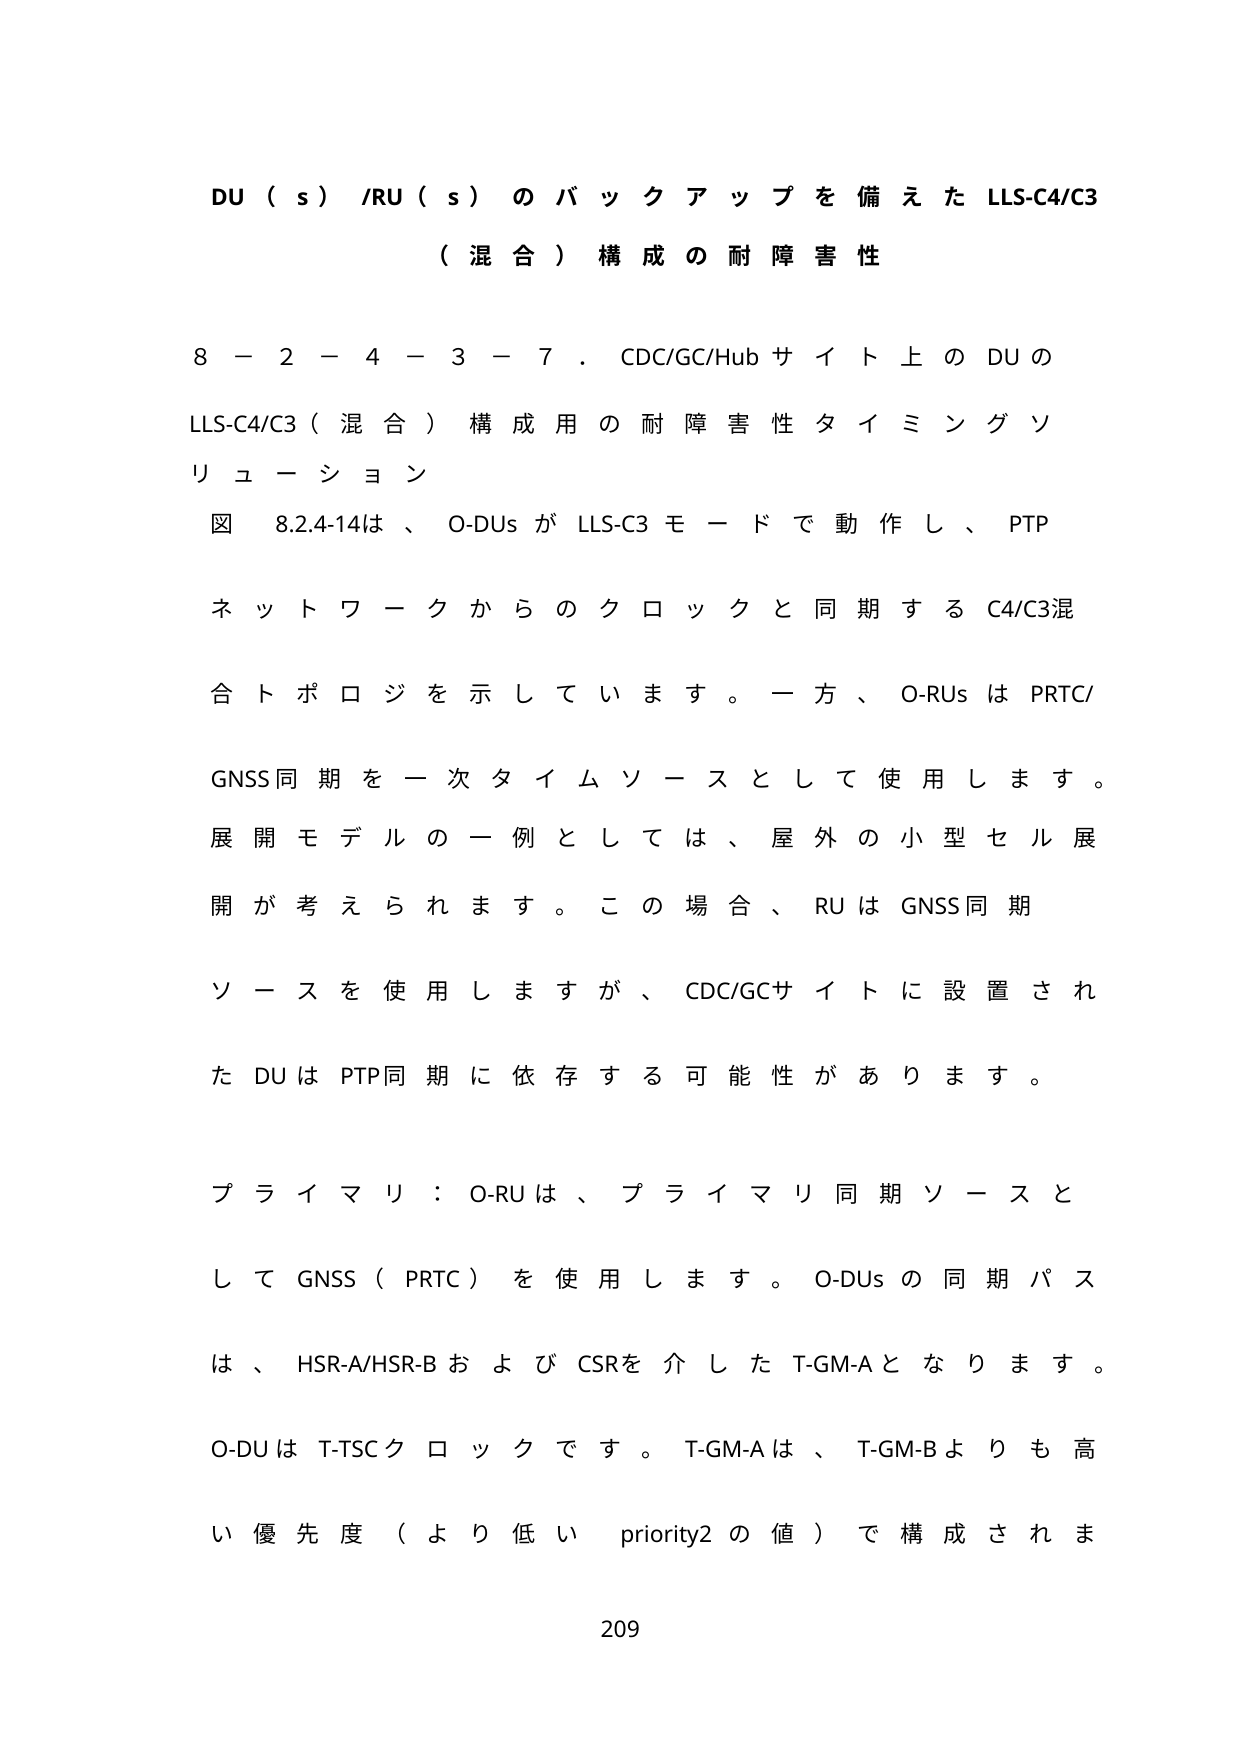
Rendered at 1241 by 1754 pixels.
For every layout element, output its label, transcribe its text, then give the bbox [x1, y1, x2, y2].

text 図 8.2.4-14は、O-DUsがLLS-C3モードで動作し、PTPネットワークからのクロックと同期するC4/C3混合トポロジを示しています。一方、O-RUsはPRTC/GNSS同期を一次タイムソースとして使用します。展開モデルの一例としては、屋外の小型セル展開が考えられます。この場合、RUはGNSS同期ソースを使用しますが、CDC/GCサイトに設置されたDUはPTP同期に依存する可能性があります。 [192, 489, 1116, 1108]
text ８－２－４－３－７．CDC/GC/Hubサイト上のDUのLLS-C4/C3（混合）構成用の耐障害性タイミングソリューション [168, 323, 1116, 489]
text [192, 162, 1116, 271]
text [192, 1159, 1116, 1566]
